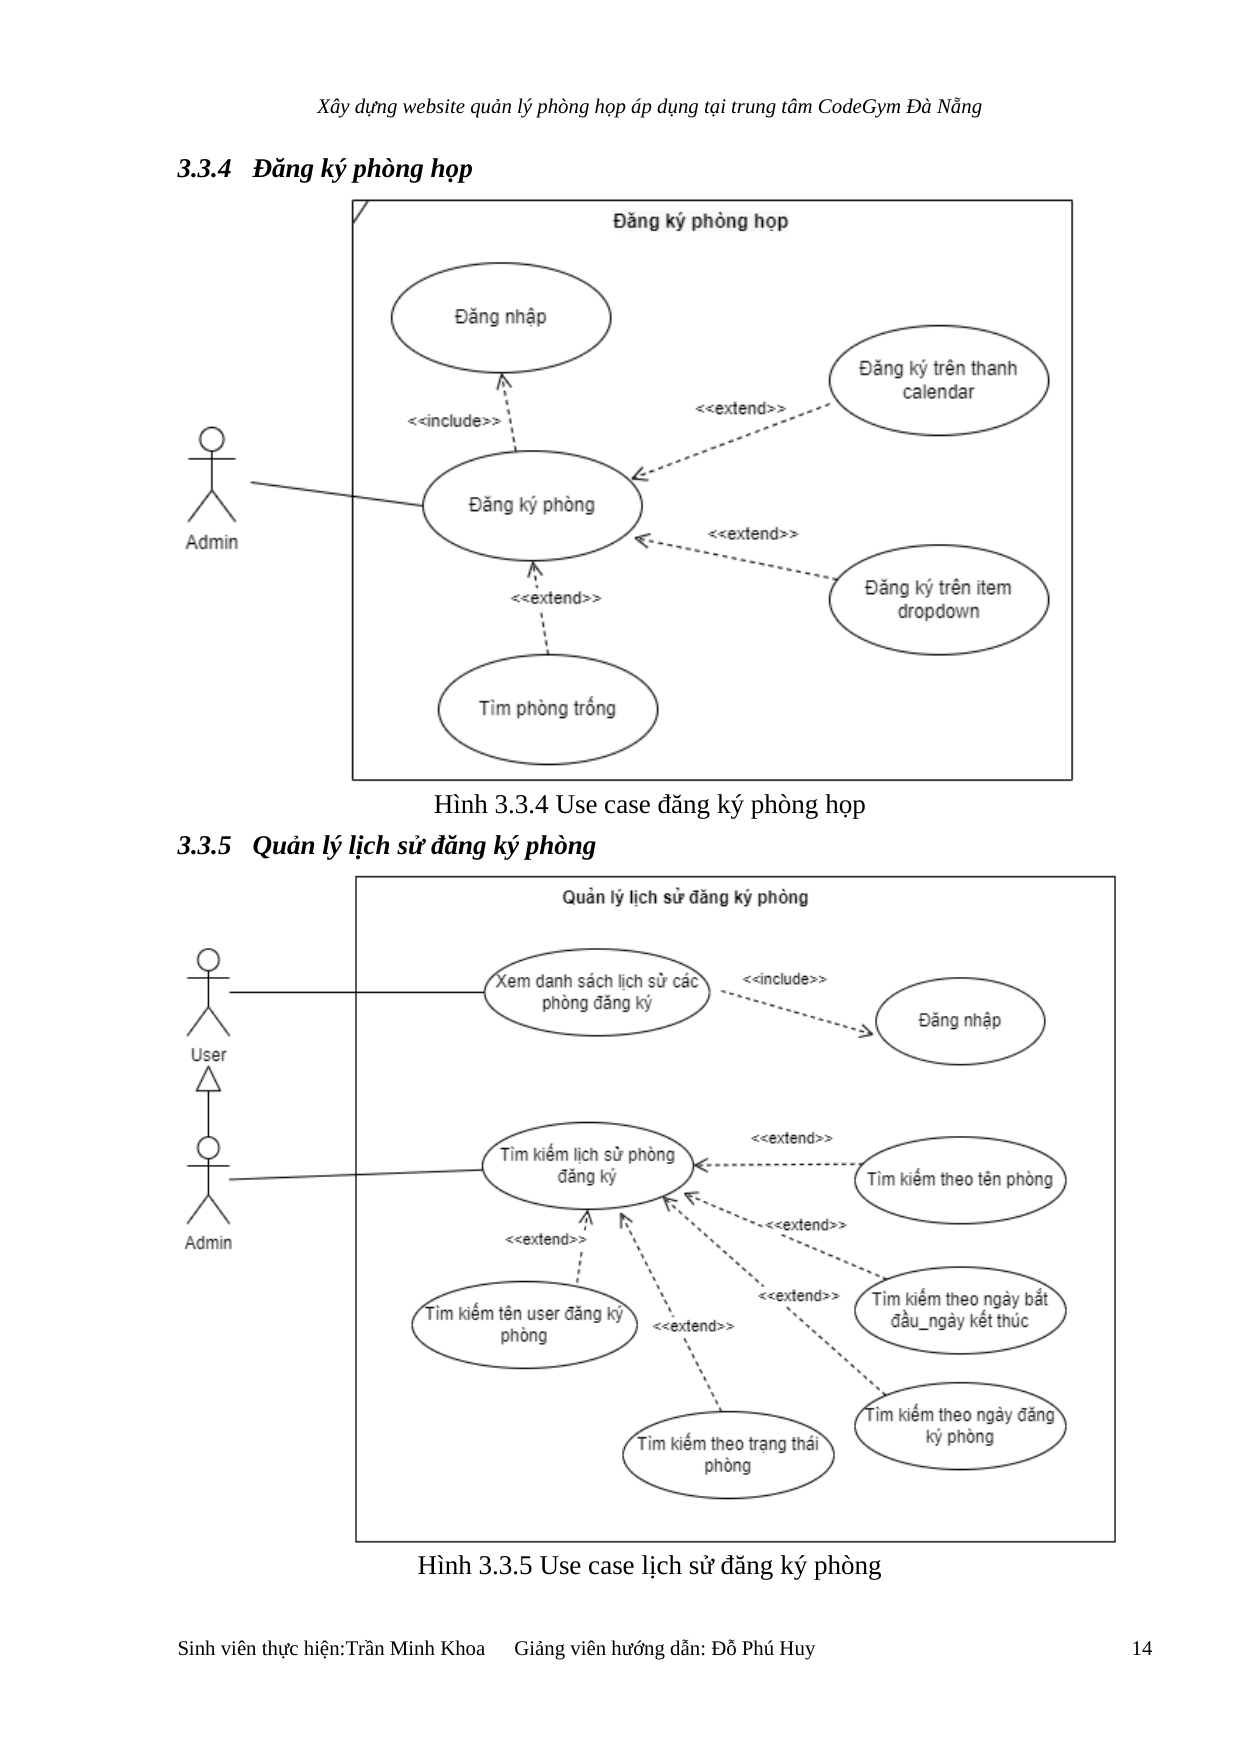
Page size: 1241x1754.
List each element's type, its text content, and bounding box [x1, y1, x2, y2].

text Hình 3.3.5 Use case lịch sử đăng ký phòng [177, 1550, 1122, 1581]
picture [177, 869, 1123, 1550]
list 3.3.4 Đăng ký phòng họp [177, 153, 1122, 184]
picture [177, 193, 1081, 789]
text Hình 3.3.4 Use case đăng ký phòng họp [177, 788, 1122, 819]
list 3.3.5 Quản lý lịch sử đăng ký phòng [177, 829, 1122, 860]
